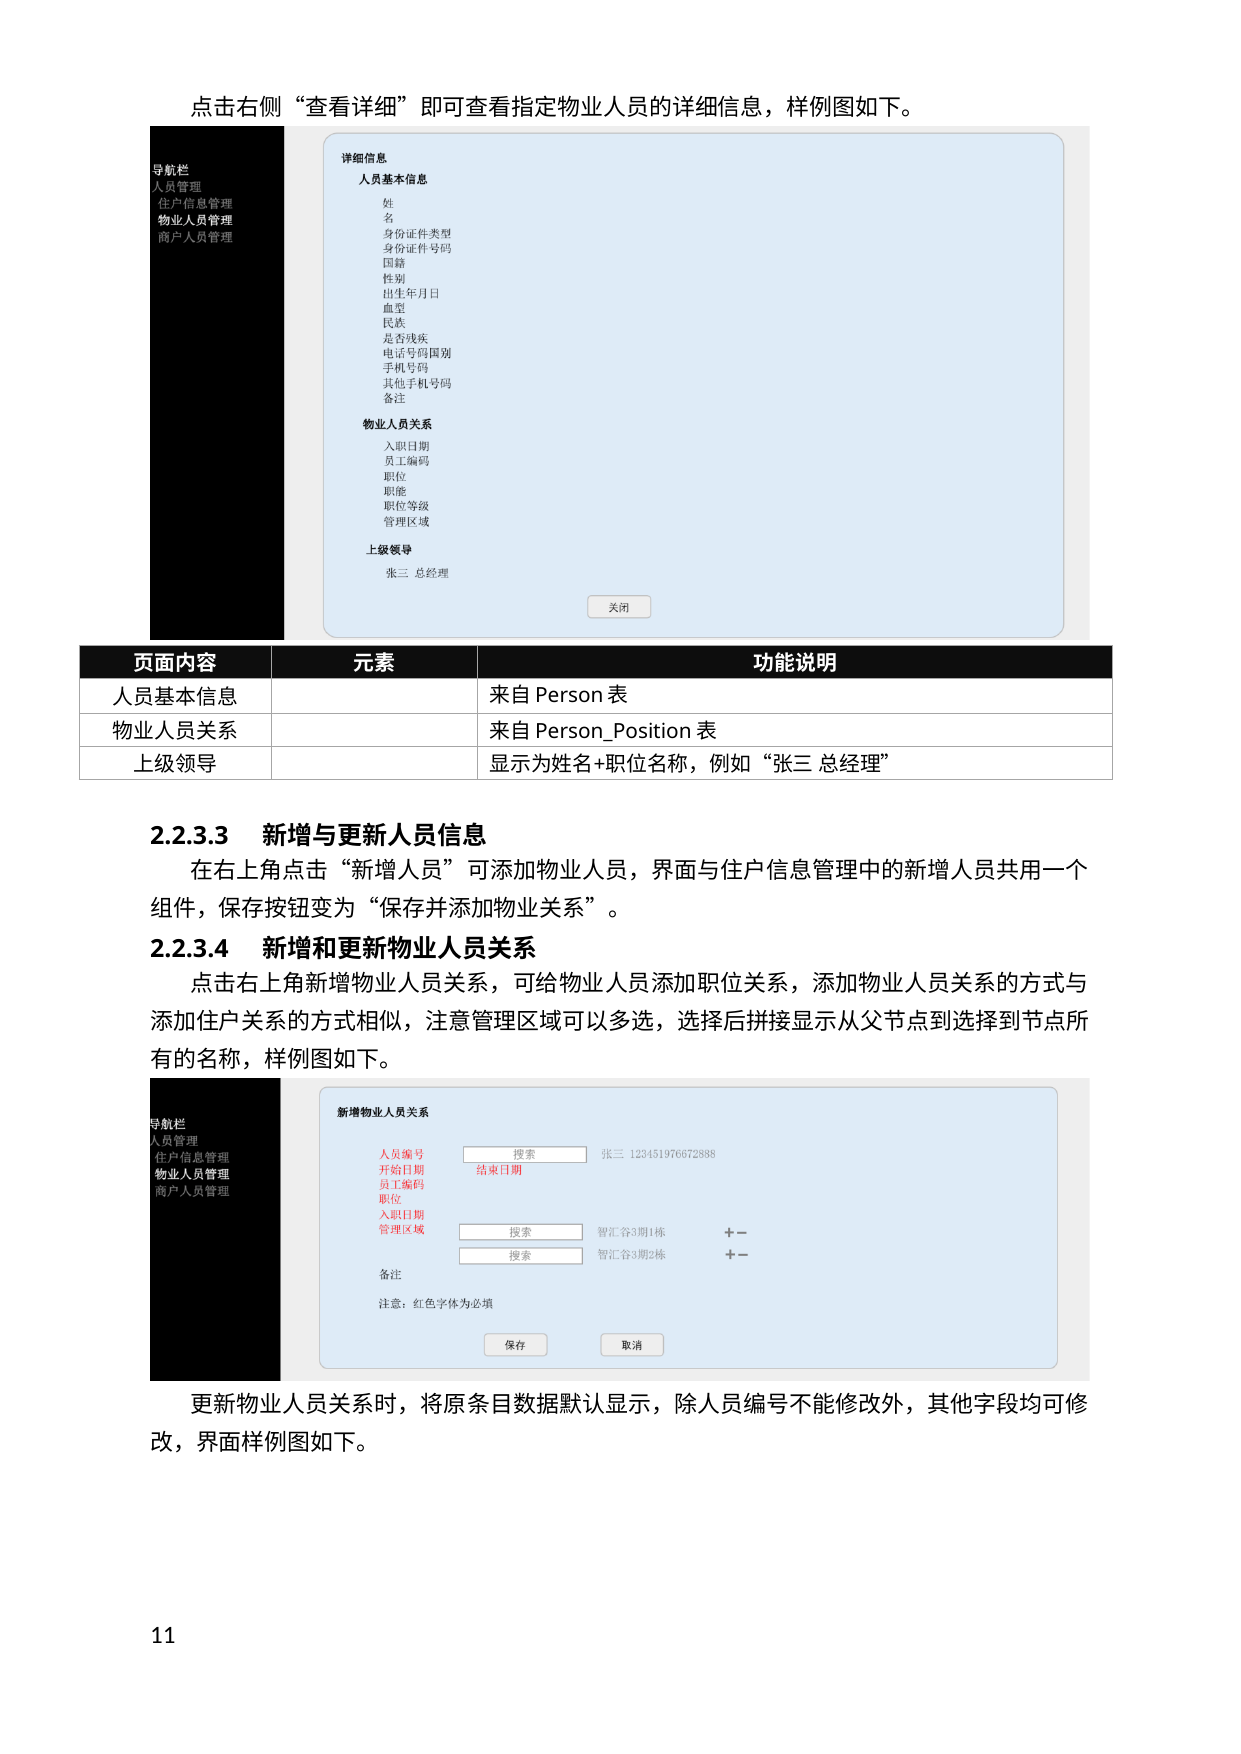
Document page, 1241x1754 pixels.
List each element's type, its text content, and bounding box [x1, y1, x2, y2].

table_header 页面内容 [80, 646, 271, 678]
table_cell 显示为姓名+职位名称，例如“张三 总经理” [478, 747, 1112, 779]
table_header 功能说明 [478, 646, 1112, 678]
text 新增与更新人员信息 [150, 816, 1090, 852]
text 在右上角点击“新增人员”可添加物业人员，界面与住户信息管理中的新增人员共用一个组件，保存按钮变为“保存并添加物业关系”。 [150, 852, 1090, 923]
table_cell 人员基本信息 [80, 679, 271, 713]
text 更新物业人员关系时，将原条目数据默认显示，除人员编号不能修改外，其他字段均可修改，界面样例图如下。 [150, 1386, 1090, 1457]
table_cell [272, 747, 477, 779]
picture [150, 1078, 1090, 1381]
table_cell [272, 714, 477, 746]
text 点击右上角新增物业人员关系，可给物业人员添加职位关系，添加物业人员关系的方式与添加住户关系的方式相似，注意管理区域可以多选，选择后拼接显示从父节点到选择到节点所有的名称，样例图如下。 [150, 964, 1090, 1074]
table_cell [272, 679, 477, 713]
text 点击右侧“查看详细”即可查看指定物业人员的详细信息，样例图如下。 [150, 89, 1090, 122]
table_cell 物业人员关系 [80, 714, 271, 746]
table_header 元素 [272, 646, 477, 678]
table_cell 来自Person_Position表 [478, 714, 1112, 746]
table_cell 来自Person表 [478, 679, 1112, 713]
picture [150, 126, 1090, 640]
table_cell 上级领导 [80, 747, 271, 779]
text 新增和更新物业人员关系 [150, 928, 1090, 964]
